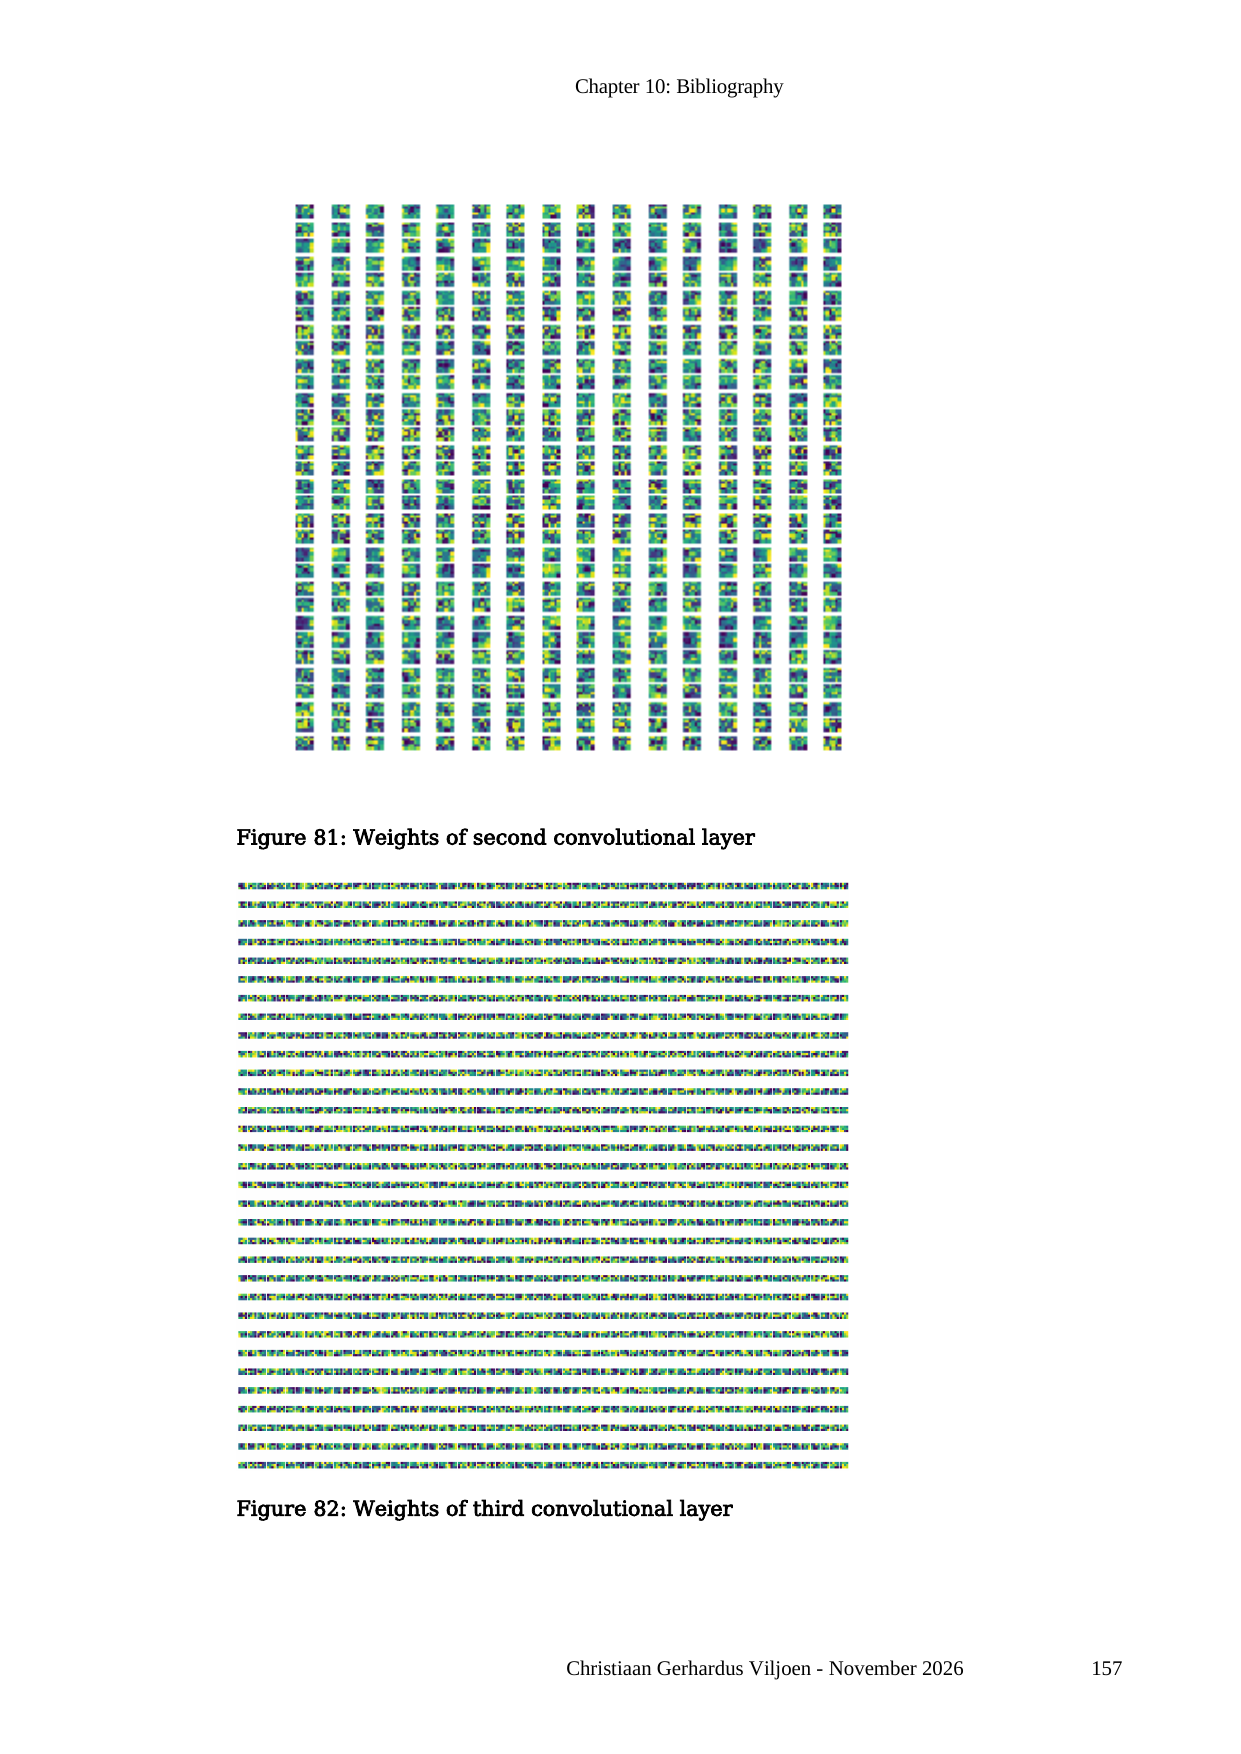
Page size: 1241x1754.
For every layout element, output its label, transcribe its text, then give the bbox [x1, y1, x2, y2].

picture [236, 882, 849, 1471]
text Figure : Weights of second convolutional layer [236, 824, 1122, 849]
picture [236, 185, 860, 799]
text Figure : Weights of third convolutional layer [236, 1495, 1122, 1520]
